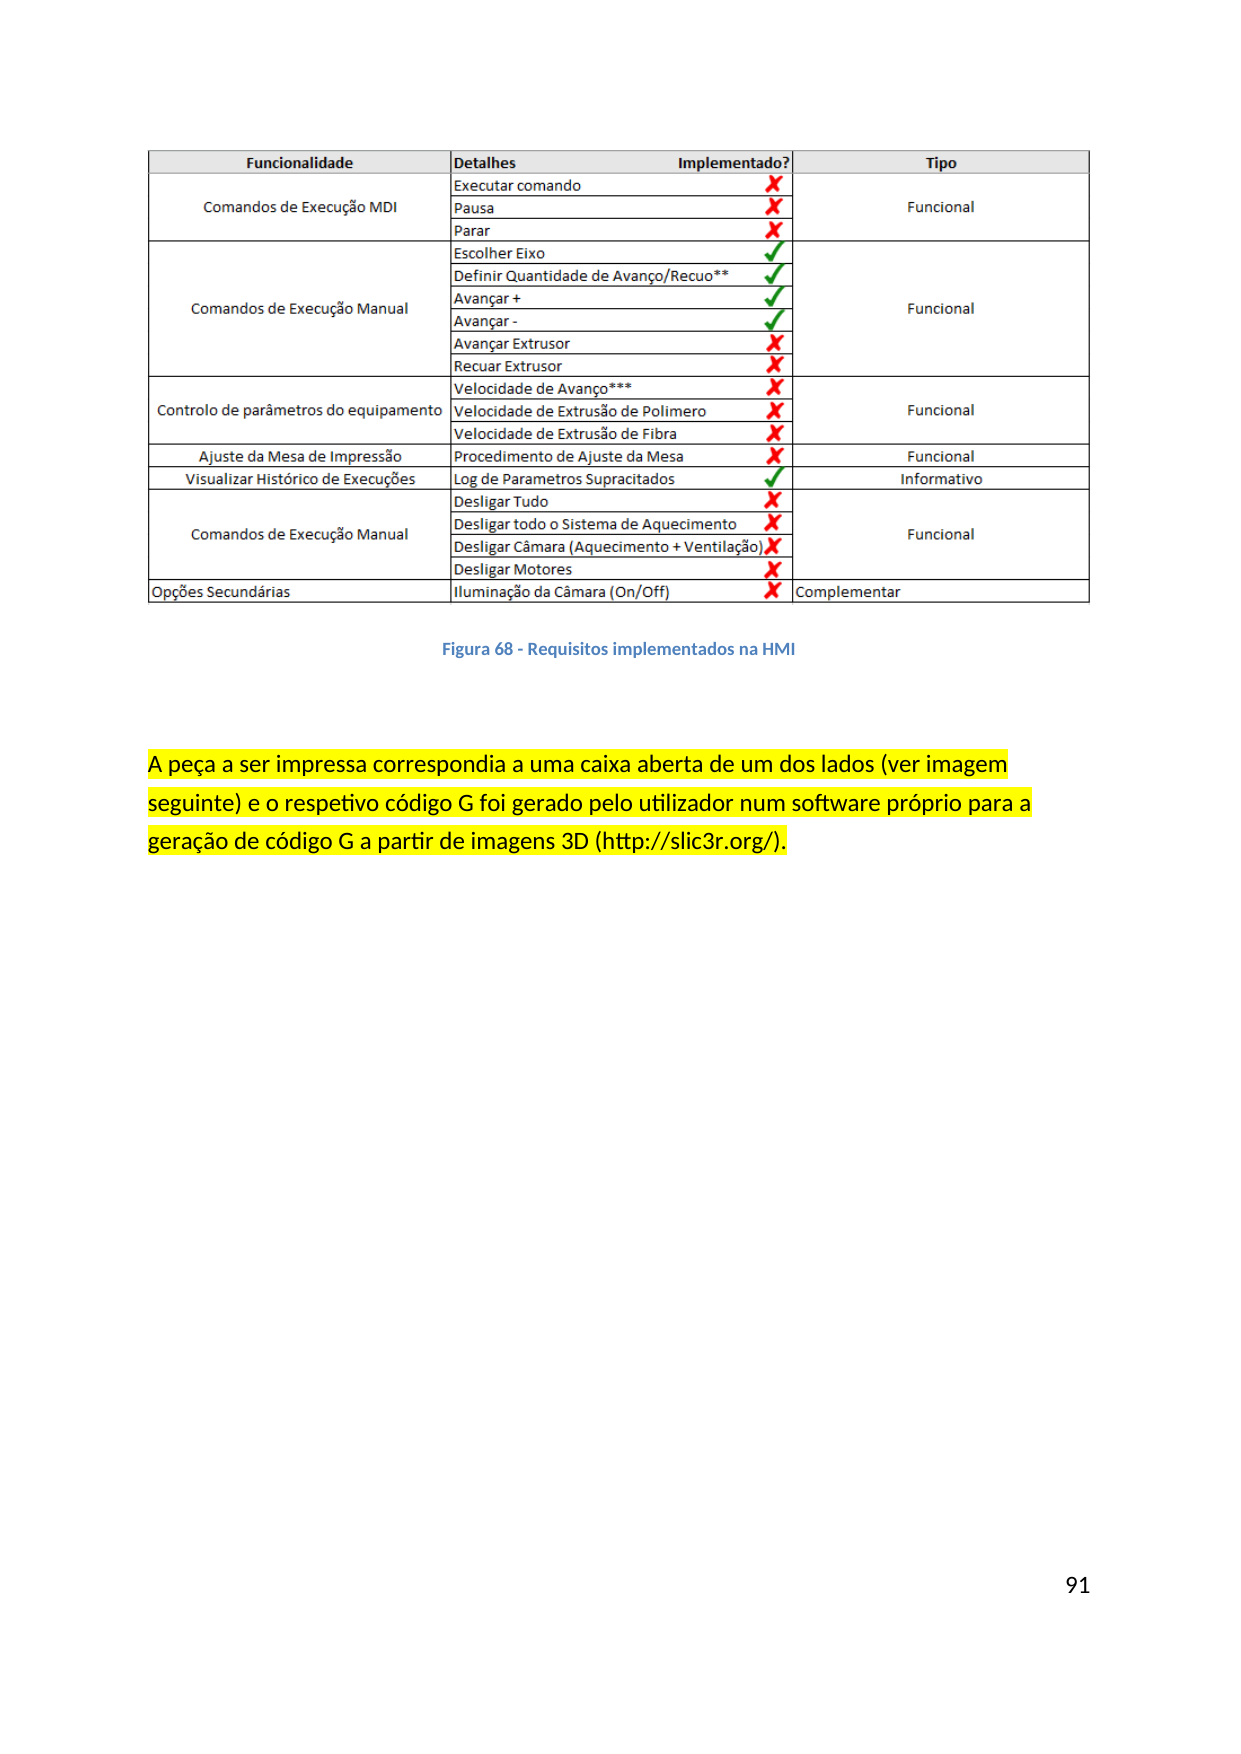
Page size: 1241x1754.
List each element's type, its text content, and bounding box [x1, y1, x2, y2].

text A peça a ser impressa correspondia a uma caixa aberta de um dos lados (ver imagem seguinte) e o respetivo código G foi gerado pelo utilizador num software próprio para a geração de código G a partir de imagens 3D (http://slic3r.org/). [148, 748, 1090, 855]
picture [147, 150, 1091, 605]
